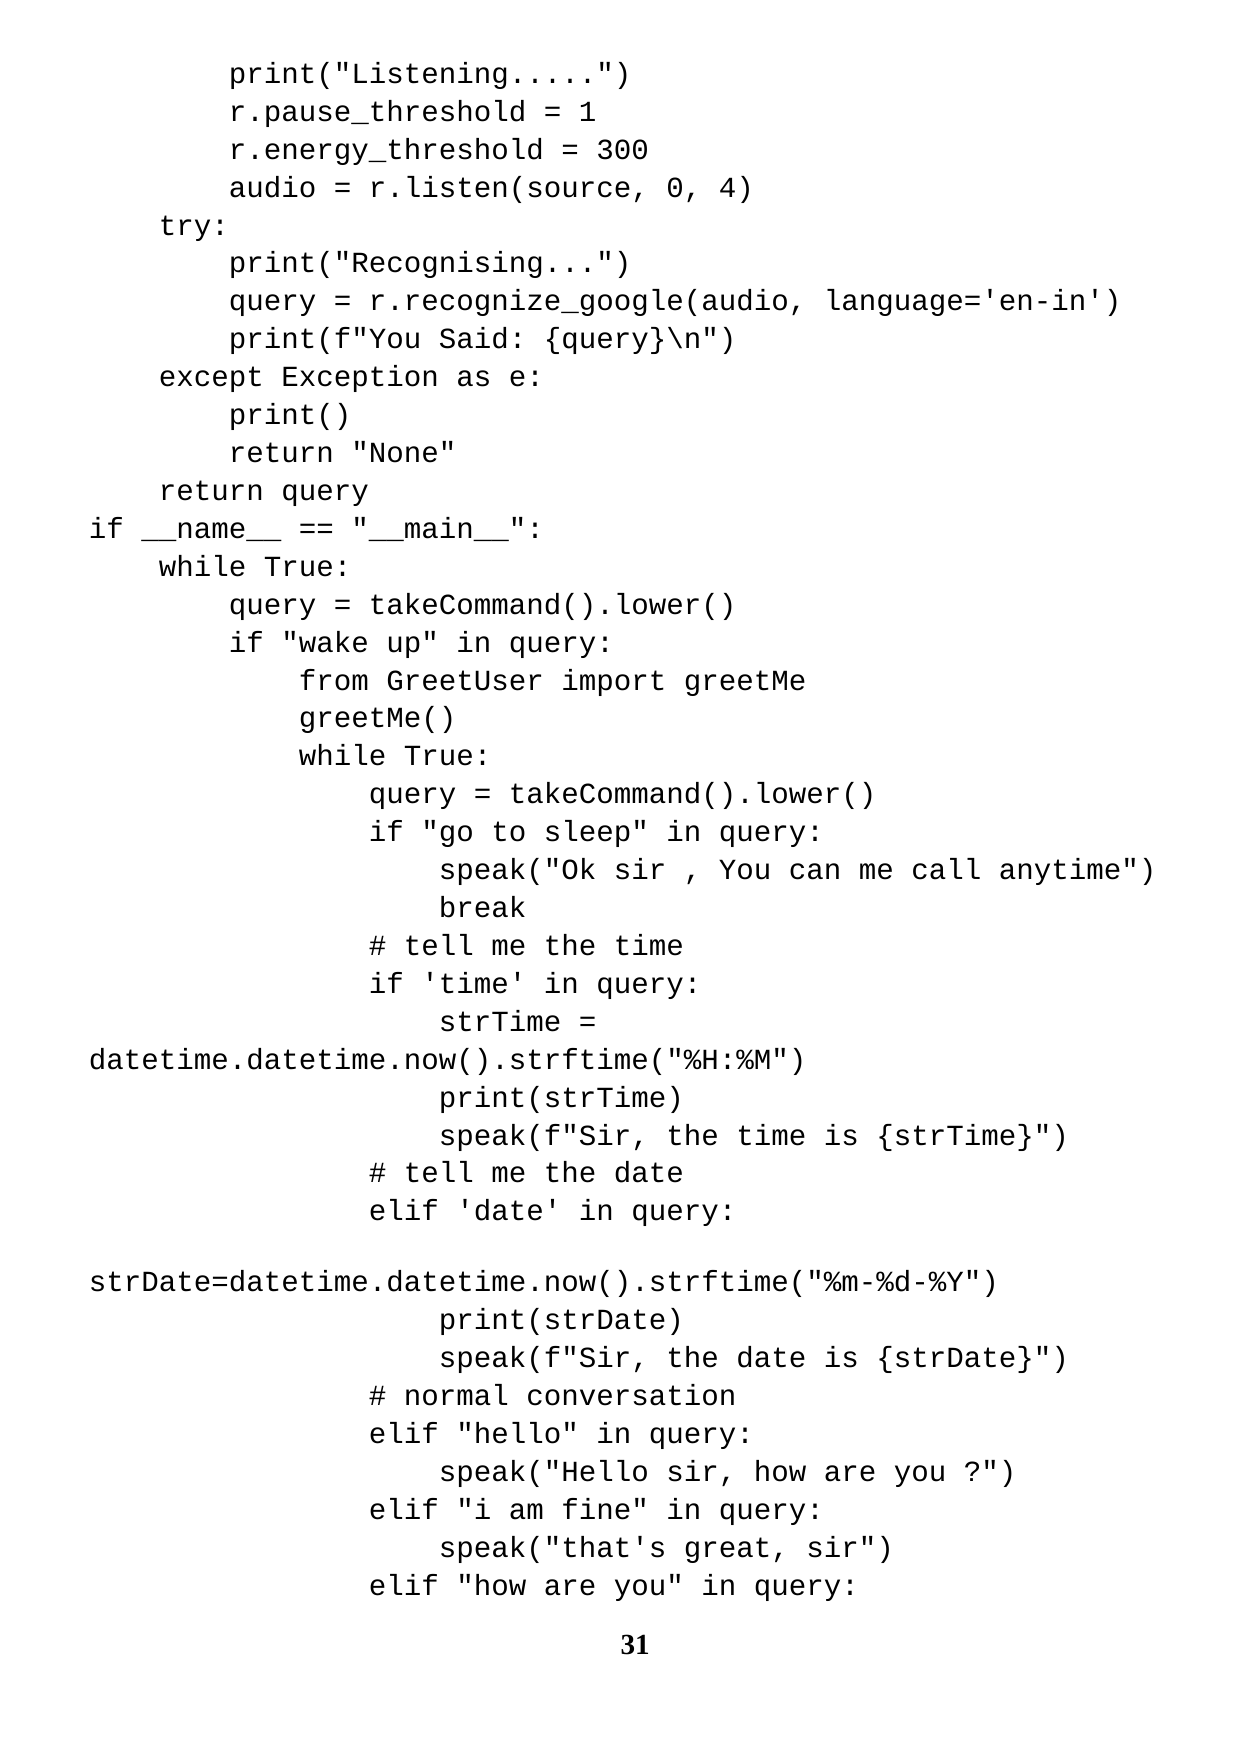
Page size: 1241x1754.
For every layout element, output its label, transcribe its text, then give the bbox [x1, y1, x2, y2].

text speak("Ok sir , You can me call anytime") [89, 855, 1181, 888]
text if 'time' in query: [89, 969, 1181, 1002]
text if __name__ == "__main__": [89, 514, 1181, 547]
text print(f"You Said: {query}\n") [89, 324, 1181, 357]
text break [89, 893, 1181, 926]
text # tell me the date [89, 1159, 1181, 1192]
text print() [89, 400, 1181, 433]
text print("Recognising...") [89, 249, 1181, 282]
text strDate=datetime.datetime.now().strftime("%m-%d-%Y") [89, 1234, 1181, 1300]
text speak("that's great, sir") [89, 1533, 1181, 1566]
text # normal conversation [89, 1381, 1181, 1414]
text while True: [89, 742, 1181, 774]
text greetMe() [89, 704, 1181, 737]
text strTime = datetime.datetime.now().strftime("%H:%M") [89, 1007, 1181, 1078]
text if "wake up" in query: [89, 628, 1181, 661]
text return query [89, 476, 1181, 509]
text print("Listening.....") [89, 59, 1181, 92]
text r.pause_threshold = 1 [89, 97, 1181, 130]
text query = takeCommand().lower() [89, 590, 1181, 623]
text elif 'date' in query: [89, 1197, 1181, 1229]
text # tell me the time [89, 931, 1181, 964]
text try: [89, 211, 1181, 244]
text elif "hello" in query: [89, 1419, 1181, 1452]
text speak(f"Sir, the date is {strDate}") [89, 1343, 1181, 1376]
text audio = r.listen(source, 0, 4) [89, 173, 1181, 206]
text except Exception as e: [89, 362, 1181, 395]
text print(strTime) [89, 1083, 1181, 1116]
text return "None" [89, 438, 1181, 471]
text r.energy_threshold = 300 [89, 135, 1181, 168]
text while True: [89, 552, 1181, 585]
text speak(f"Sir, the time is {strTime}") [89, 1121, 1181, 1154]
text elif "how are you" in query: [89, 1571, 1181, 1604]
text from GreetUser import greetMe [89, 666, 1181, 699]
text elif "i am fine" in query: [89, 1495, 1181, 1528]
text print(strDate) [89, 1305, 1181, 1338]
text query = takeCommand().lower() [89, 779, 1181, 812]
text if "go to sleep" in query: [89, 817, 1181, 850]
text speak("Hello sir, how are you ?") [89, 1457, 1181, 1490]
text query = r.recognize_google(audio, language='en-in') [89, 287, 1181, 319]
